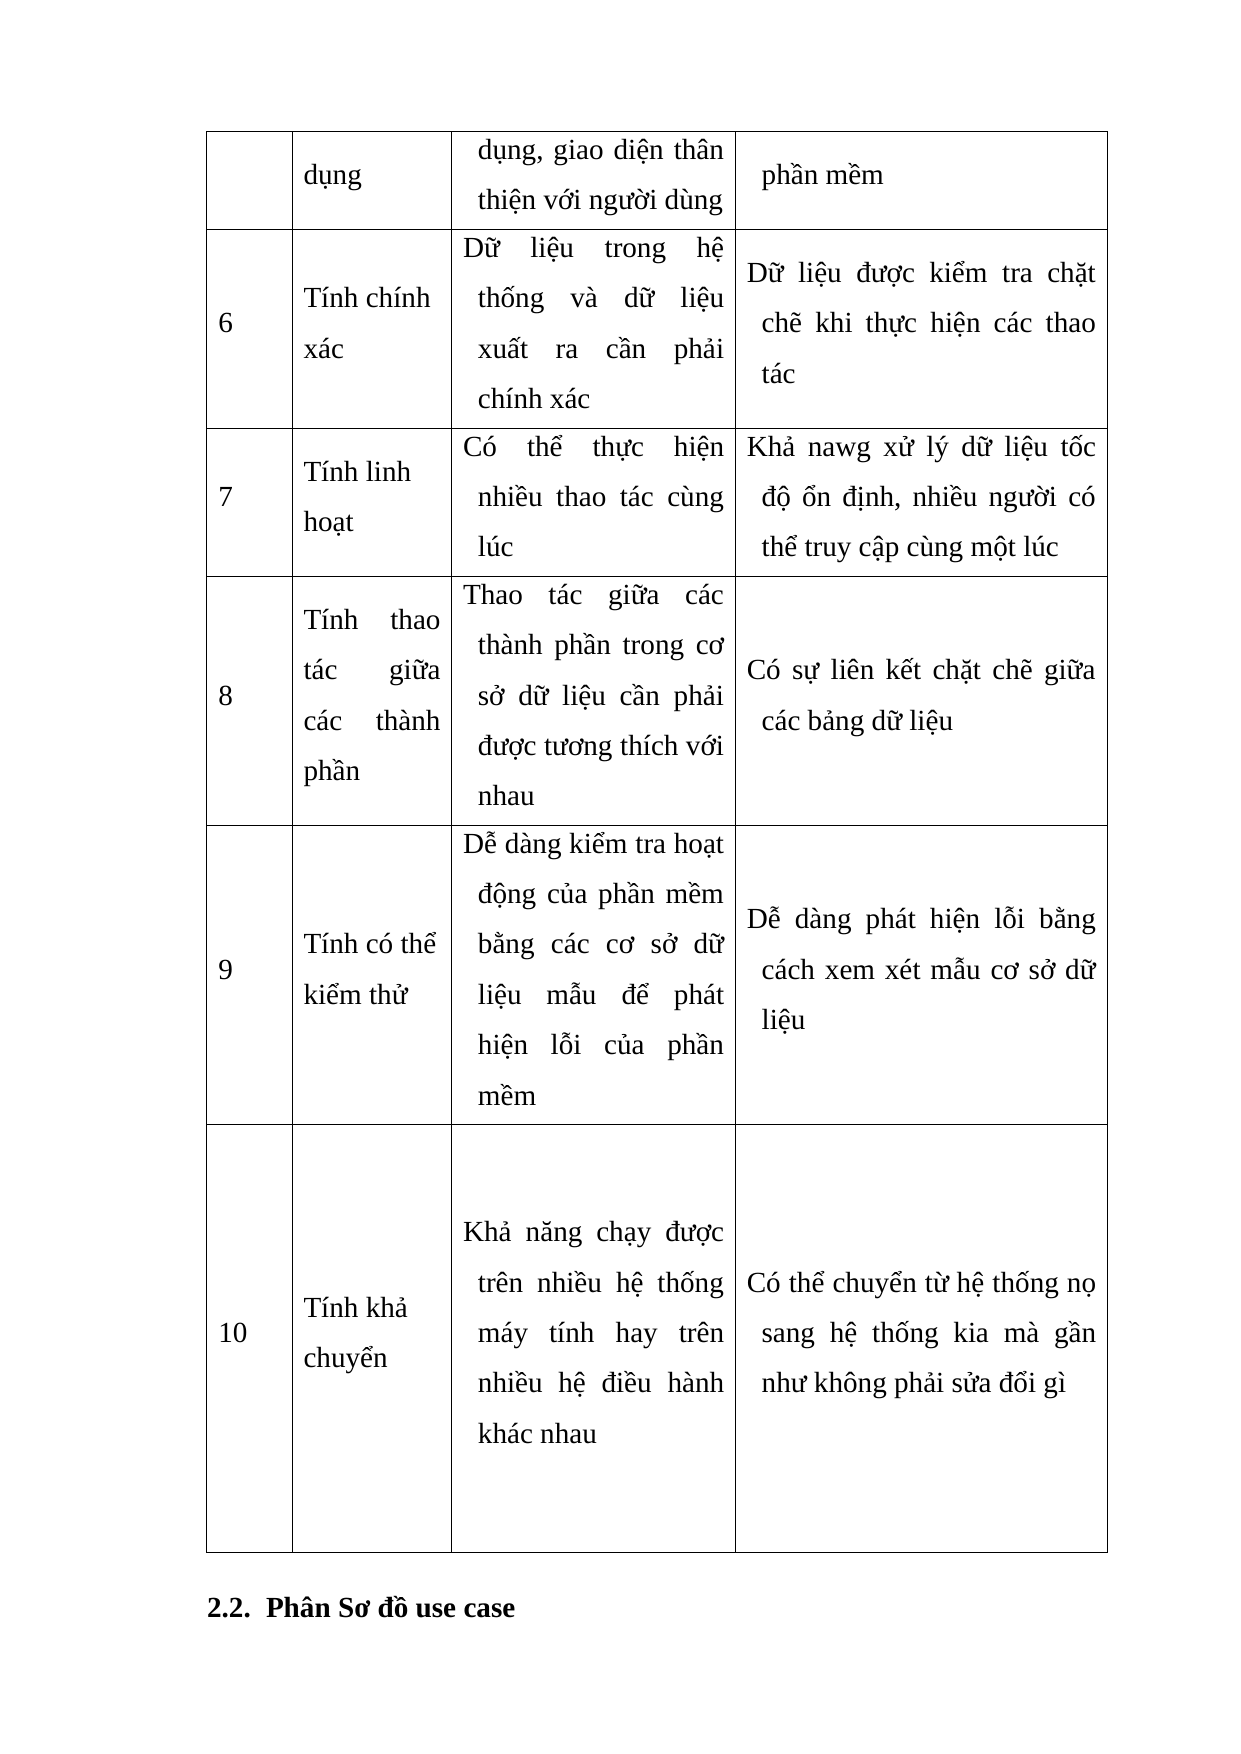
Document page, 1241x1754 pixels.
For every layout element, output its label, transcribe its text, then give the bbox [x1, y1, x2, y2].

table_cell Tính chính xác [293, 230, 451, 428]
table_cell Dễ dàng kiểm tra hoạt động của phần mềm bằng các cơ sở dữ liệu mẫu để phát hiện lỗi của phần mềm [452, 826, 735, 1124]
table_cell 6 [207, 230, 292, 428]
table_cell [452, 132, 735, 229]
table_cell 5 [207, 132, 292, 229]
table_cell Có thể thực hiện nhiều thao tác cùng lúc [452, 429, 735, 576]
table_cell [736, 132, 1107, 229]
table_cell Tính linh hoạt [293, 429, 451, 576]
table_cell Tính thao tác giữa các thành phần [293, 577, 451, 825]
table_cell Có sự liên kết chặt chẽ giữa các bảng dữ liệu [736, 577, 1107, 825]
table_cell 7 [207, 429, 292, 576]
table_cell Thao tác giữa các thành phần trong cơ sở dữ liệu cần phải được tương thích với nhau [452, 577, 735, 825]
table_cell Tính dễ sử dụng [293, 132, 451, 229]
table_cell 9 [207, 826, 292, 1124]
table_cell Khả năng chạy được trên nhiều hệ thống máy tính hay trên nhiều hệ điều hành khác nhau [452, 1125, 735, 1552]
table_cell Tính khả chuyển [293, 1125, 451, 1552]
table_cell 10 [207, 1125, 292, 1552]
table_cell Có thể chuyển từ hệ thống nọ sang hệ thống kia mà gần như không phải sửa đổi gì [736, 1125, 1107, 1552]
table_cell Dữ liệu được kiểm tra chặt chẽ khi thực hiện các thao tác [736, 230, 1107, 428]
table_cell 8 [207, 577, 292, 825]
list Phân Sơ đồ use case [207, 1590, 1122, 1624]
table_cell Khả nawg xử lý dữ liệu tốc độ ổn định, nhiều người có thể truy cập cùng một lúc [736, 429, 1107, 576]
table_cell Tính có thể kiểm thử [293, 826, 451, 1124]
table_cell Dữ liệu trong hệ thống và dữ liệu xuất ra cần phải chính xác [452, 230, 735, 428]
table_cell Dễ dàng phát hiện lỗi bằng cách xem xét mẫu cơ sở dữ liệu [736, 826, 1107, 1124]
